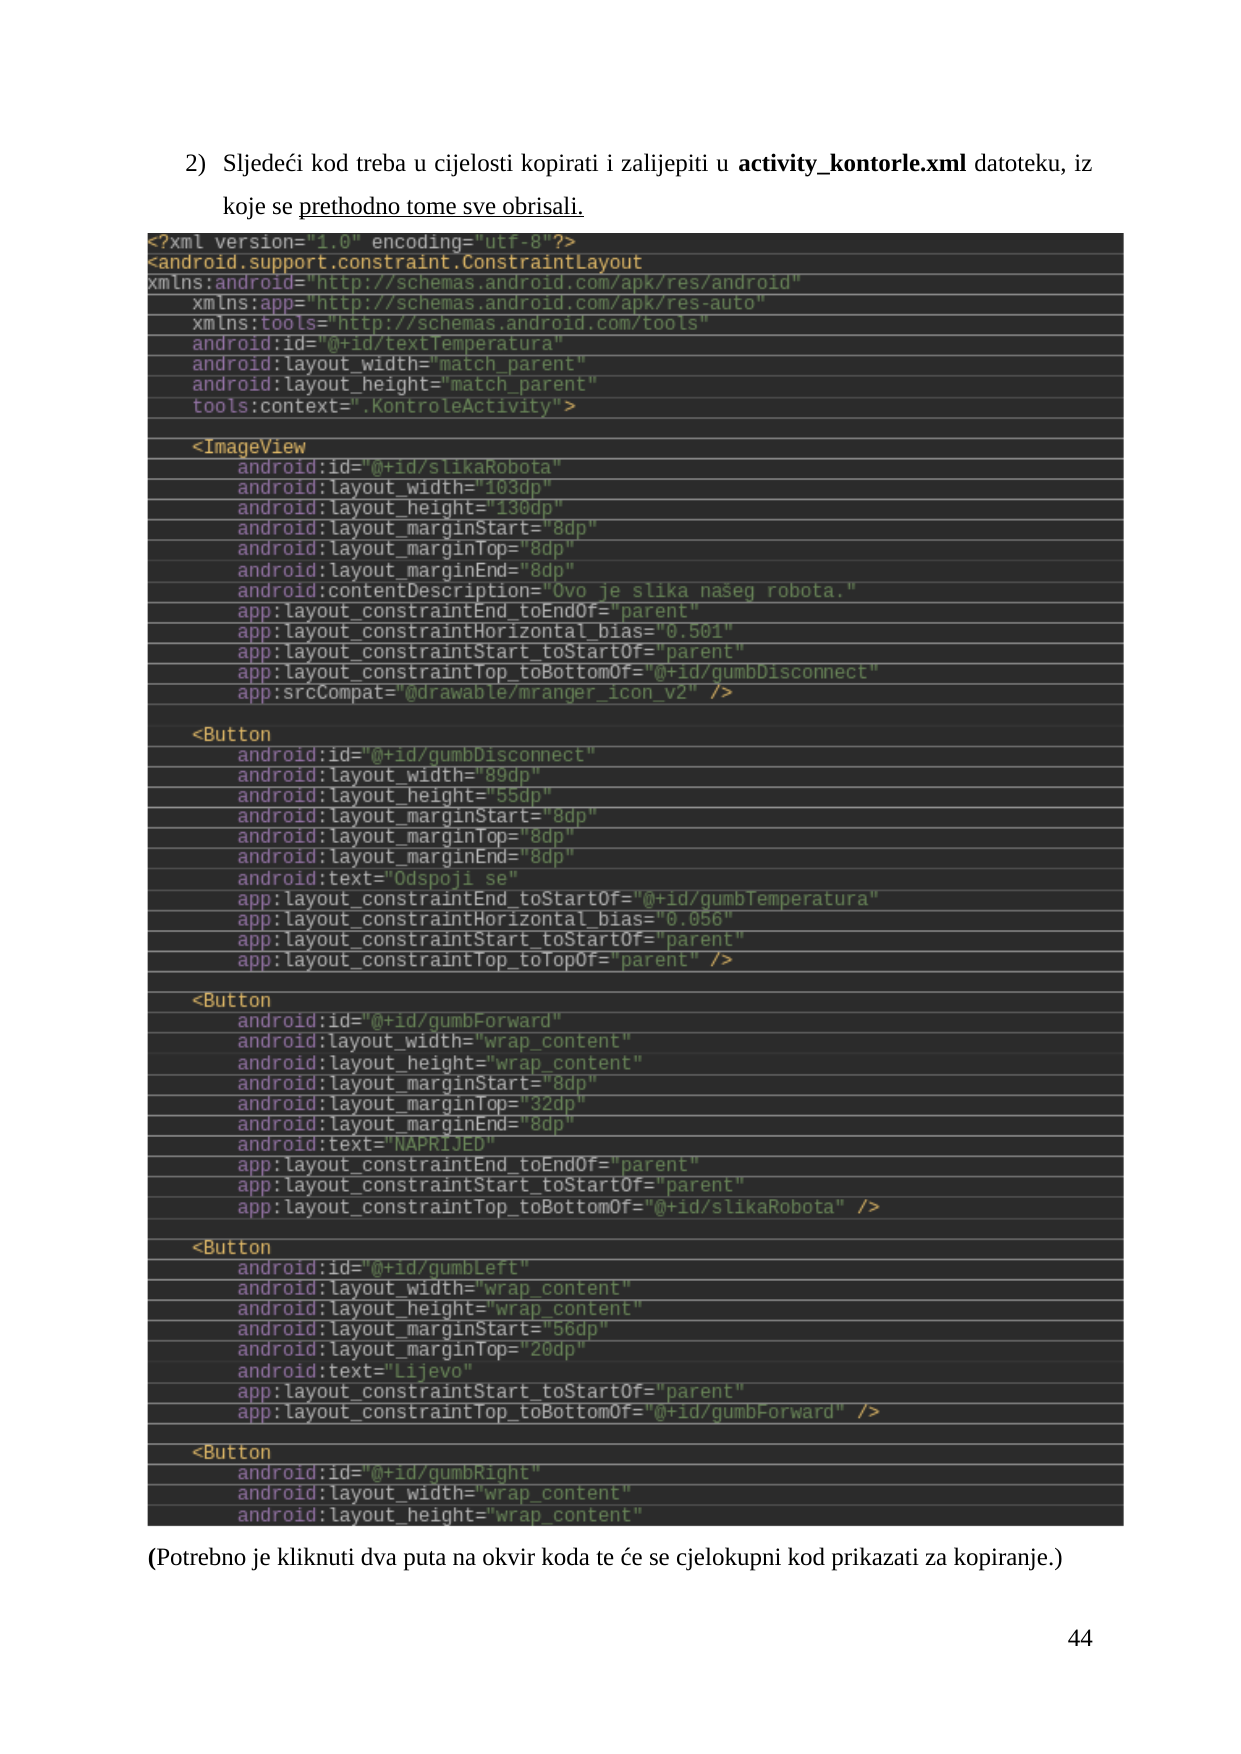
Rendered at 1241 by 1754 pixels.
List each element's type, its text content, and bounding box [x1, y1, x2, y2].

list Sljedeći kod treba u cijelosti kopirati i zalijepiti u activity_kontorle.xml datoteku, iz koje se prethodno tome sve obrisali. [185, 148, 1093, 219]
list (Potrebno je kliknuti dva puta na okvir koda te će se cjelokupni kod prikazati za kopiranje.) [148, 1527, 1093, 1571]
